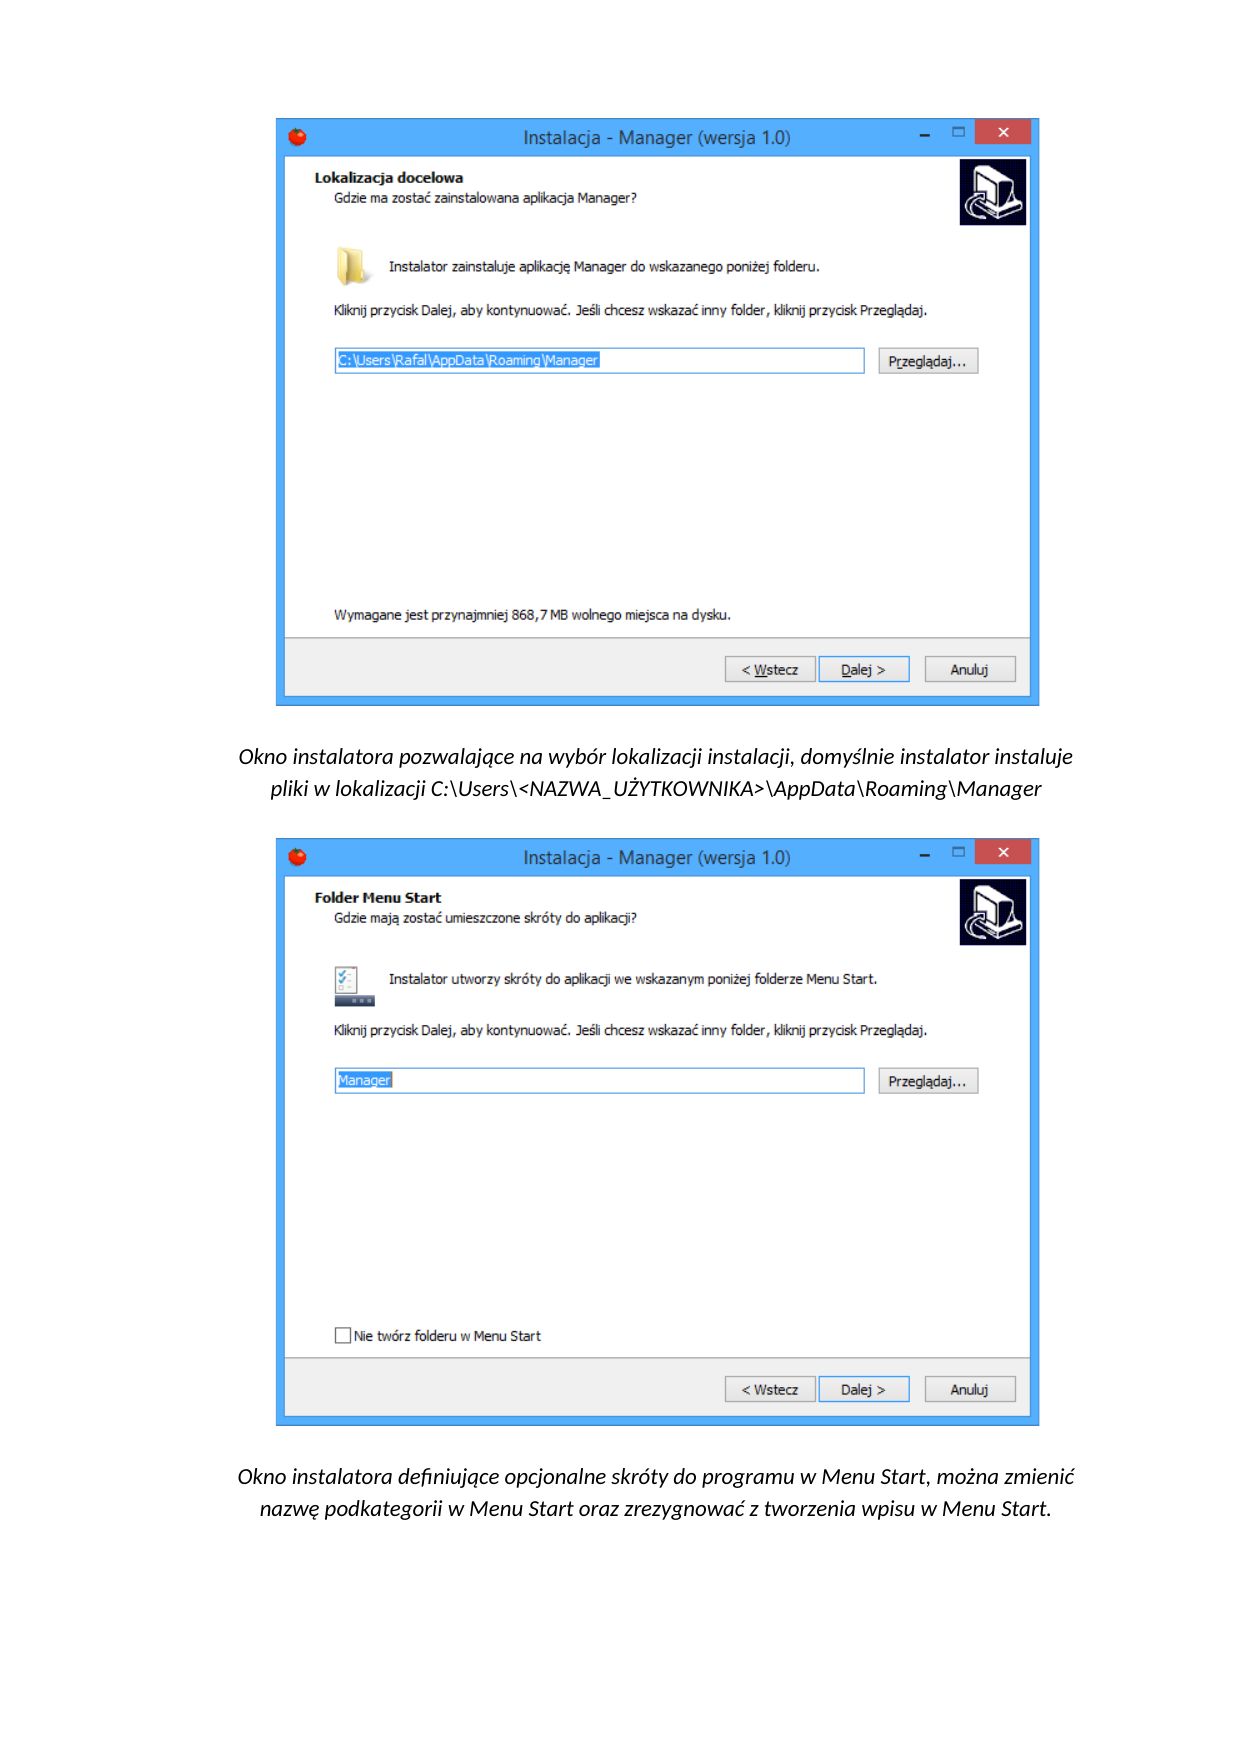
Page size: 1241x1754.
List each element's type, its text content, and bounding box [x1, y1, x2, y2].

picture [275, 118, 1040, 706]
list Okno instalatora definiujące opcjonalne skróty do programu w Menu Start, można zmienić nazwę podkategorii w Menu Start oraz zrezygnować z tworzenia wpisu w Menu Start. [223, 1462, 1093, 1522]
list Okno instalatora pozwalające na wybór lokalizacji instalacji, domyślnie instalator instaluje pliki w lokalizacji C:\Users\<NAZWA_UŻYTKOWNIKA>\AppData\Roaming\Manager [223, 742, 1093, 802]
picture [275, 838, 1040, 1426]
